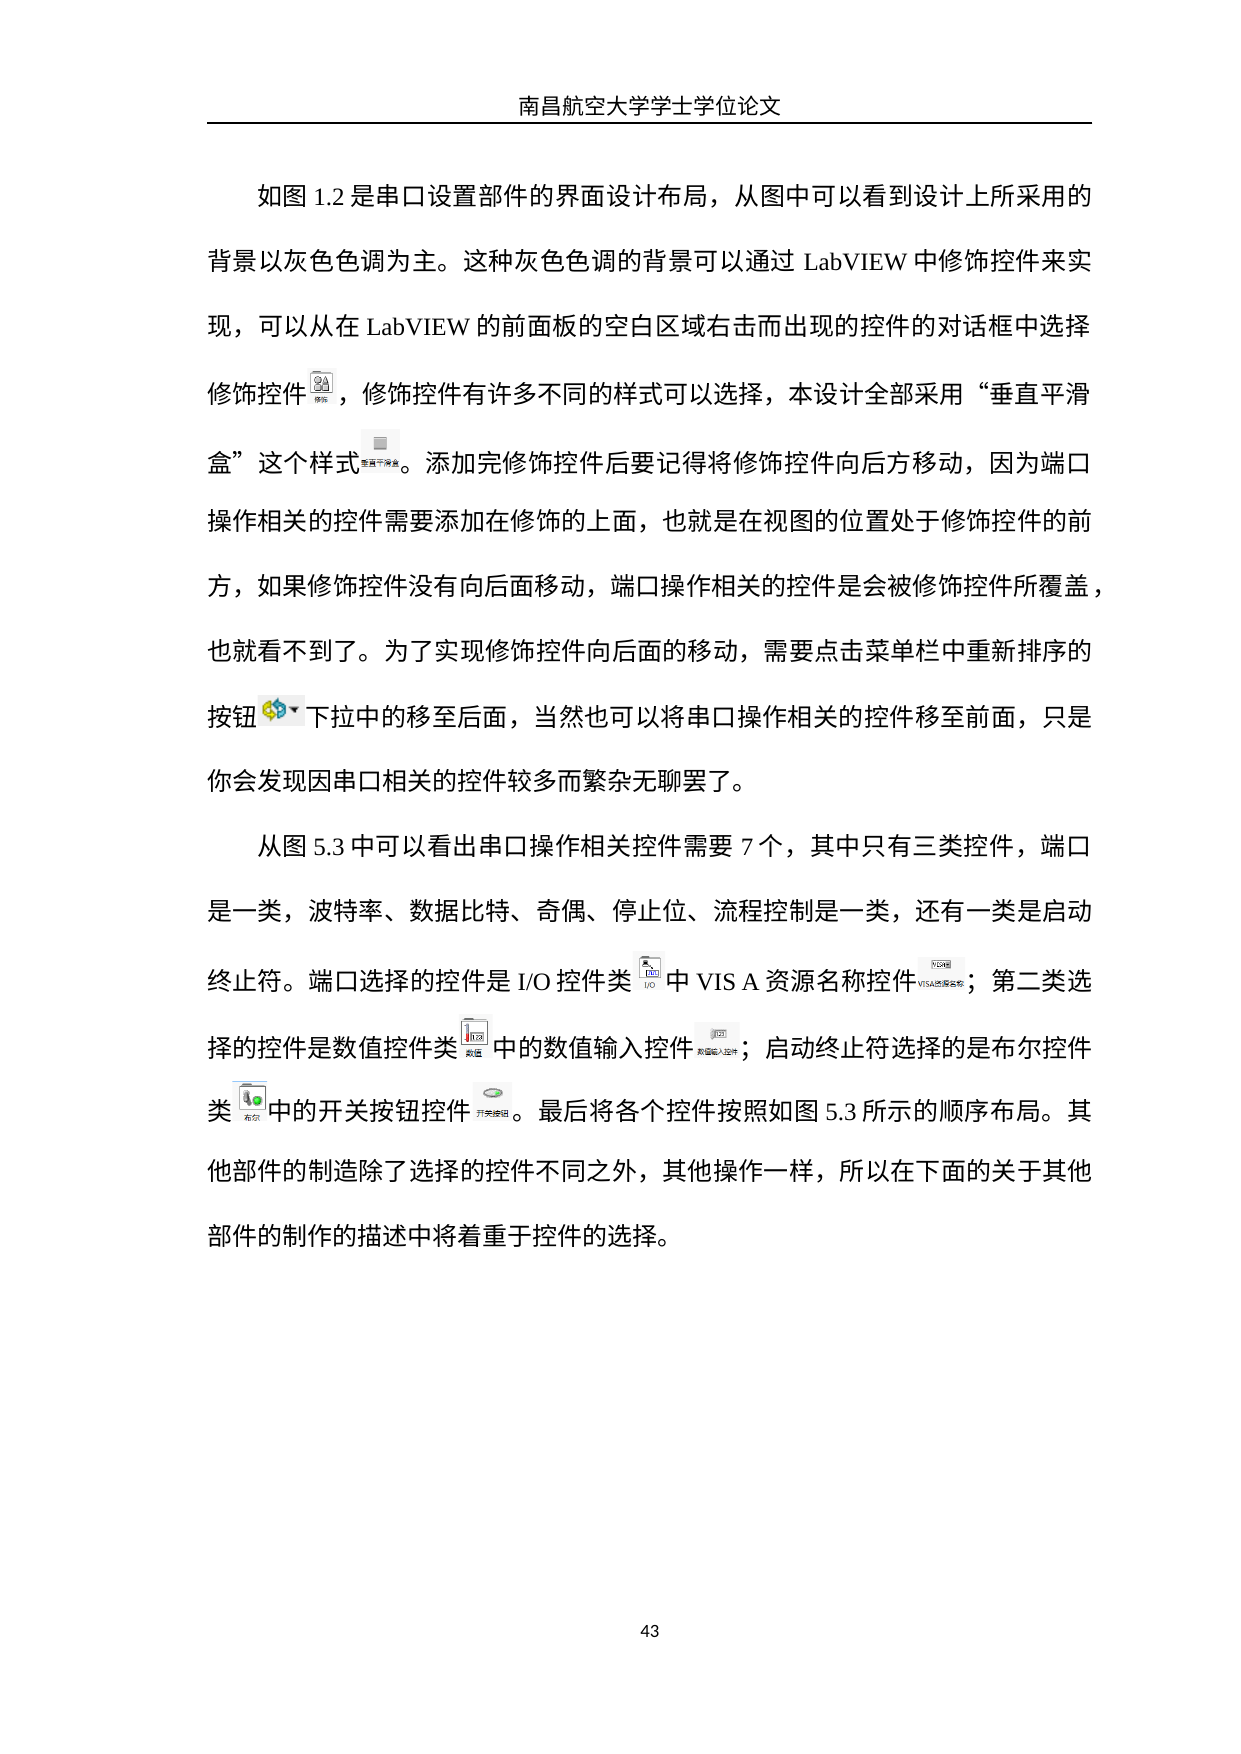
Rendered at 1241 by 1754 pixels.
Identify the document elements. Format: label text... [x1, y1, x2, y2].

picture [694, 1022, 740, 1058]
picture [307, 368, 337, 404]
picture [472, 1082, 513, 1121]
text 从图5.3中可以看出串口操作相关控件需要7个，其中只有三类控件，端口是一类，波特率、数据比特、奇偶、停止位、流程控制是一类，还有一类是启动终止符。端口选择的控件是I/O控件类中VIS A资源名称控件；第二类选择的控件是数值控件类中的数值输入控件；启动终止符选择的是布尔控件类中的开关按钮控件。最后将各个控件按照如图5.3所示的顺序布局。其他部件的制造除了选择的控件不同之外，其他操作一样，所以在下面的关于其他部件的制作的描述中将着重于控件的选择。 [207, 812, 1092, 1267]
picture [360, 429, 400, 473]
picture [458, 1014, 493, 1058]
picture [632, 951, 666, 990]
picture [257, 695, 305, 726]
picture [232, 1081, 268, 1121]
text 如图1.2是串口设置部件的界面设计布局，从图中可以看到设计上所采用的背景以灰色色调为主。这种灰色色调的背景可以通过LabVIEW中修饰控件来实现，可以从在LabVIEW的前面板的空白区域右击而出现的控件的对话框中选择修饰控件，修饰控件有许多不同的样式可以选择，本设计全部采用“垂直平滑盒”这个样式。添加完修饰控件后要记得将修饰控件向后方移动，因为端口操作相关的控件需要添加在修饰的上面，也就是在视图的位置处于修饰控件的前方，如果修饰控件没有向后面移动，端口操作相关的控件是会被修饰控件所覆盖，也就看不到了。为了实现修饰控件向后面的移动，需要点击菜单栏中重新排序的按钮下拉中的移至后面，当然也可以将串口操作相关的控件移至前面，只是你会发现因串口相关的控件较多而繁杂无聊罢了。 [207, 162, 1092, 812]
picture [917, 957, 966, 990]
